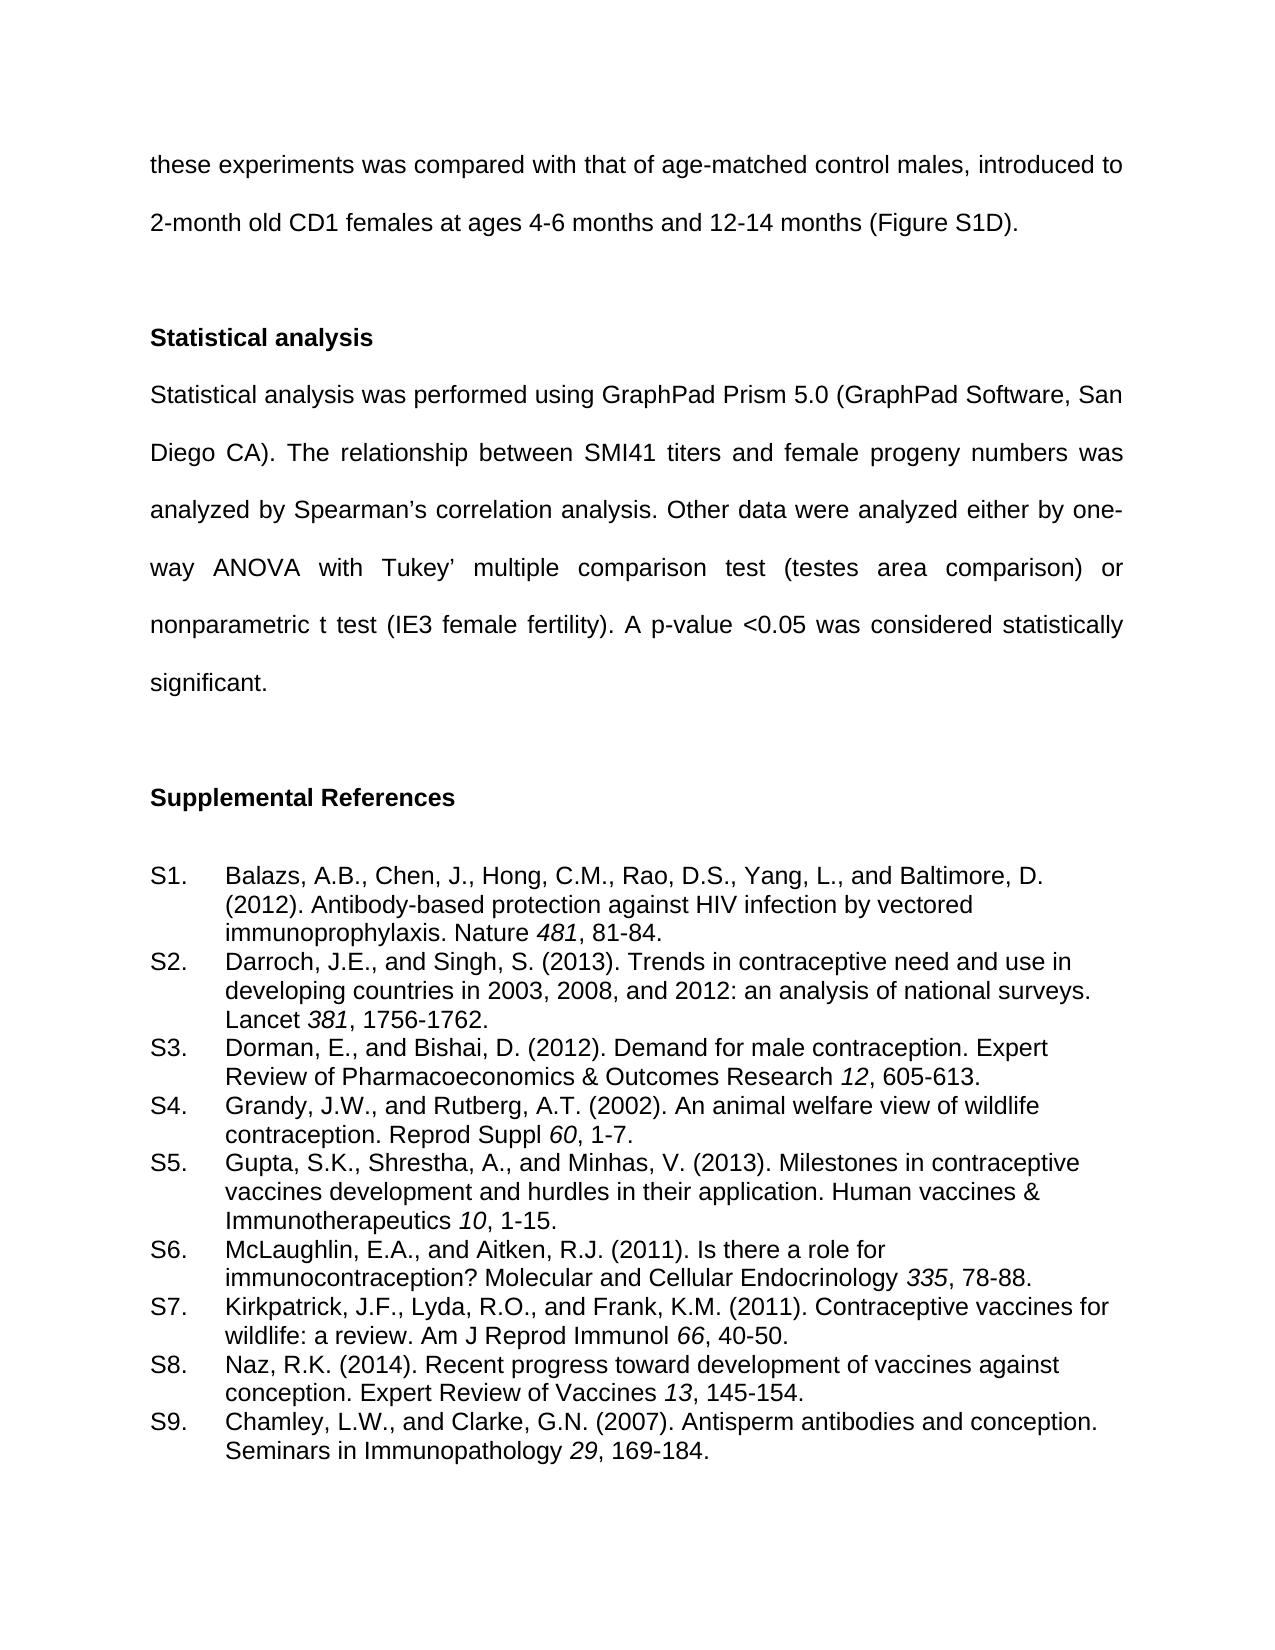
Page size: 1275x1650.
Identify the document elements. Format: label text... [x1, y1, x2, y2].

text Statistical analysis was performed using GraphPad Prism 5.0 (GraphPad Software, San Diego CA). The relationship between SMI41 titers and female progeny numbers was analyzed by Spearman’s correlation analysis. Other data were analyzed either by one-way ANOVA with Tukey’ multiple comparison test (testes area comparison) or nonparametric t test (IE3 female fertility). A p-value <0.05 was considered statistically significant. [150, 380, 1125, 696]
text S4. Grandy, J.W., and Rutberg, A.T. (2002). An animal welfare view of wildlife contraception. Reprod Suppl 60, 1-7. [150, 1091, 1125, 1148]
text S7. Kirkpatrick, J.F., Lyda, R.O., and Frank, K.M. (2011). Contraceptive vaccines for wildlife: a review. Am J Reprod Immunol 66, 40-50. [150, 1292, 1125, 1349]
text S2. Darroch, J.E., and Singh, S. (2013). Trends in contraceptive need and use in developing countries in 2003, 2008, and 2012: an analysis of national surveys. Lancet 381, 1756-1762. [150, 947, 1125, 1033]
text S9. Chamley, L.W., and Clarke, G.N. (2007). Antisperm antibodies and conception. Seminars in Immunopathology 29, 169-184. [150, 1407, 1125, 1464]
text S6. McLaughlin, E.A., and Aitken, R.J. (2011). Is there a role for immunocontraception? Molecular and Cellular Endocrinology 335, 78-88. [150, 1234, 1125, 1292]
text S1. Balazs, A.B., Chen, J., Hong, C.M., Rao, D.S., Yang, L., and Baltimore, D. (2012). Antibody-based protection against HIV infection by vectored immunoprophylaxis. Nature 481, 81-84. [150, 861, 1125, 947]
text S8. Naz, R.K. (2014). Recent progress toward development of vaccines against conception. Expert Review of Vaccines 13, 145-154. [150, 1349, 1125, 1407]
text Statistical analysis [150, 322, 1125, 351]
text Supplemental References [150, 782, 1125, 811]
text S5. Gupta, S.K., Shrestha, A., and Minhas, V. (2013). Milestones in contraceptive vaccines development and hurdles in their application. Human vaccines & Immunotherapeutics 10, 1-15. [150, 1148, 1125, 1234]
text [150, 150, 1125, 236]
text S3. Dorman, E., and Bishai, D. (2012). Demand for male contraception. Expert Review of Pharmacoeconomics & Outcomes Research 12, 605-613. [150, 1033, 1125, 1091]
